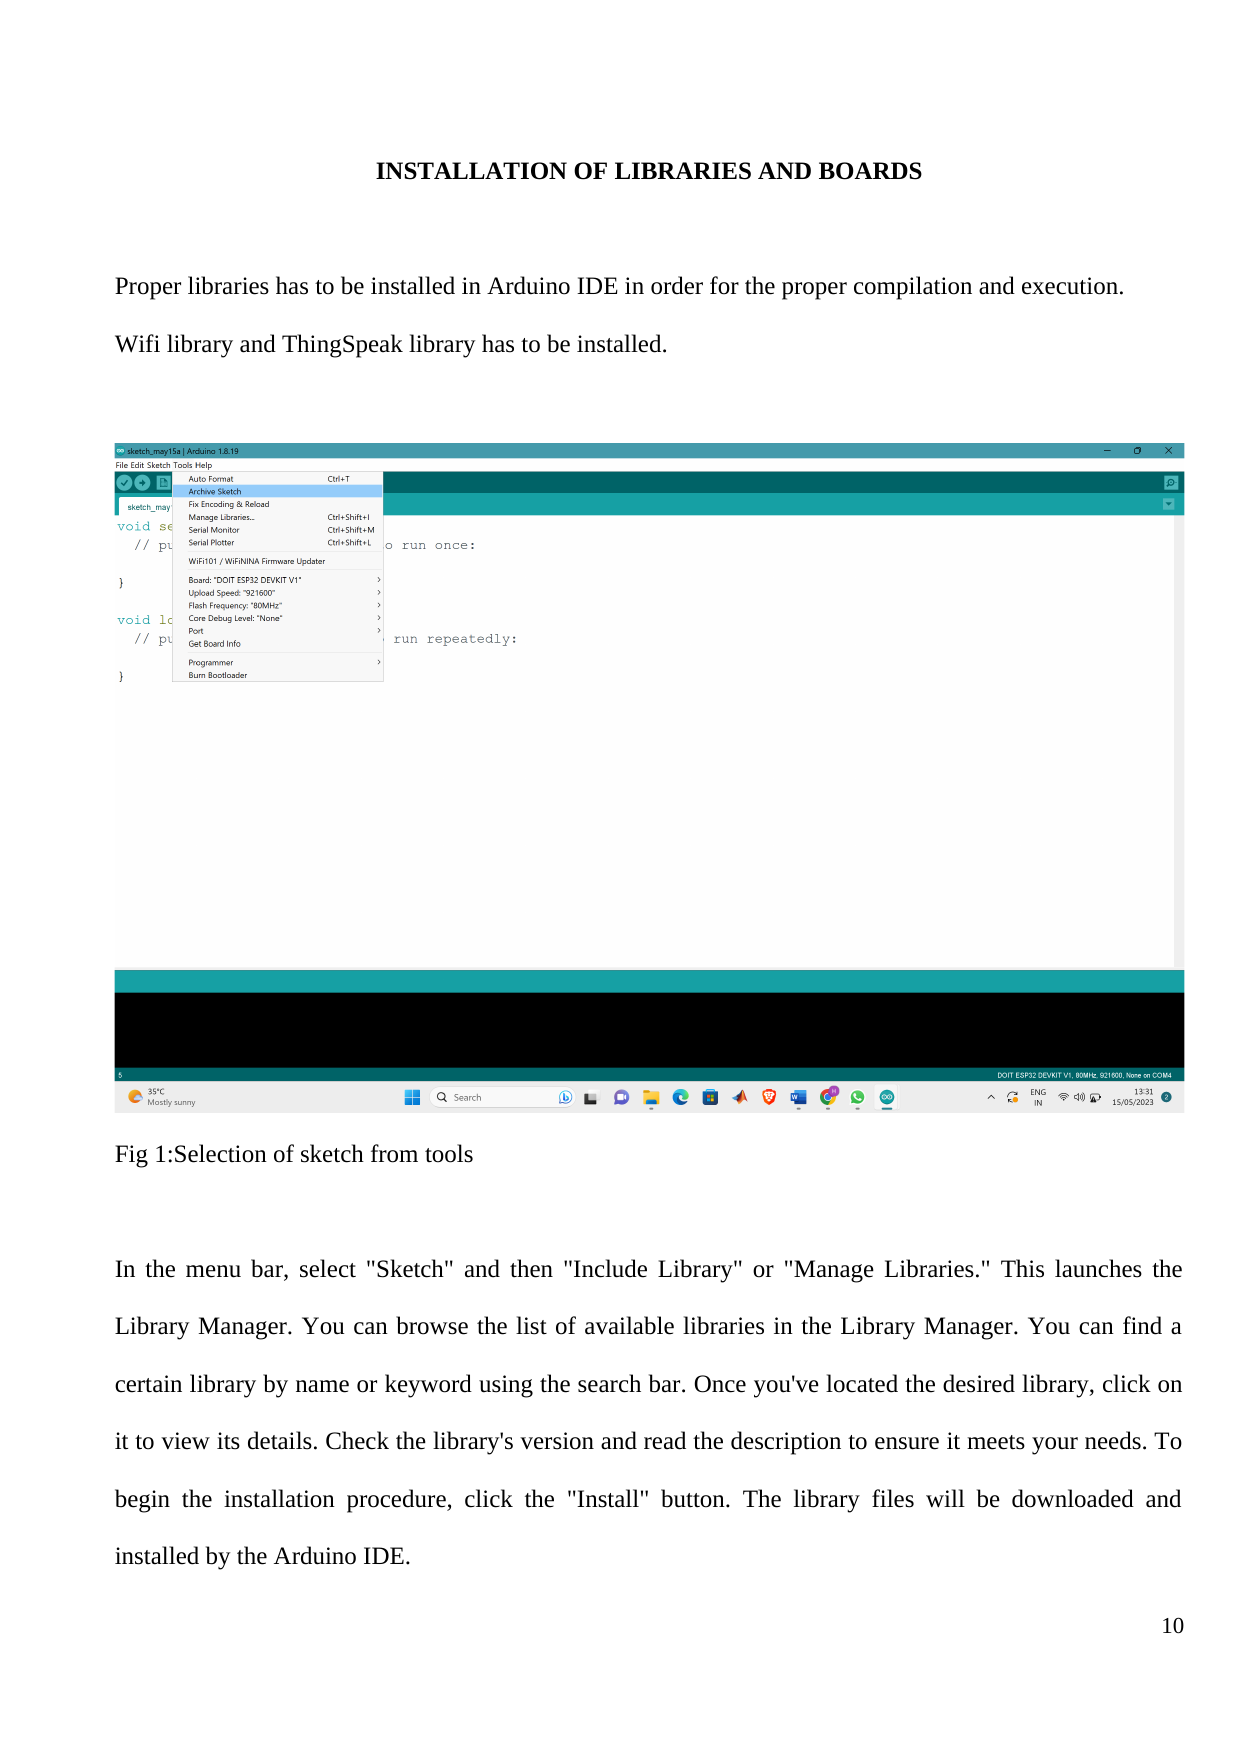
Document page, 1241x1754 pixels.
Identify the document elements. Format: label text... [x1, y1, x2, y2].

text Wifi library and ThingSpeak library has to be installed. [114, 329, 1184, 357]
text Proper libraries has to be installed in Arduino IDE in order for the proper compilation and execution. [114, 271, 1184, 300]
text INSTALLATION OF LIBRARIES AND BOARDS [114, 156, 1184, 185]
text In the menu bar, select "Sketch" and then "Include Library" or "Manage Libraries." This launches the Library Manager. You can browse the list of available libraries in the Library Manager. You can find a certain library by name or keyword using the search bar. Once you've located the desired library, click on it to view its details. Check the library's version and read the description to ensure it meets your needs. To begin the installation procedure, click the "Install" button. The library files will be downloaded and installed by the Arduino IDE. [114, 1254, 1184, 1570]
picture [114, 443, 1185, 1113]
text Fig 1:Selection of sketch from tools [114, 1139, 1184, 1167]
